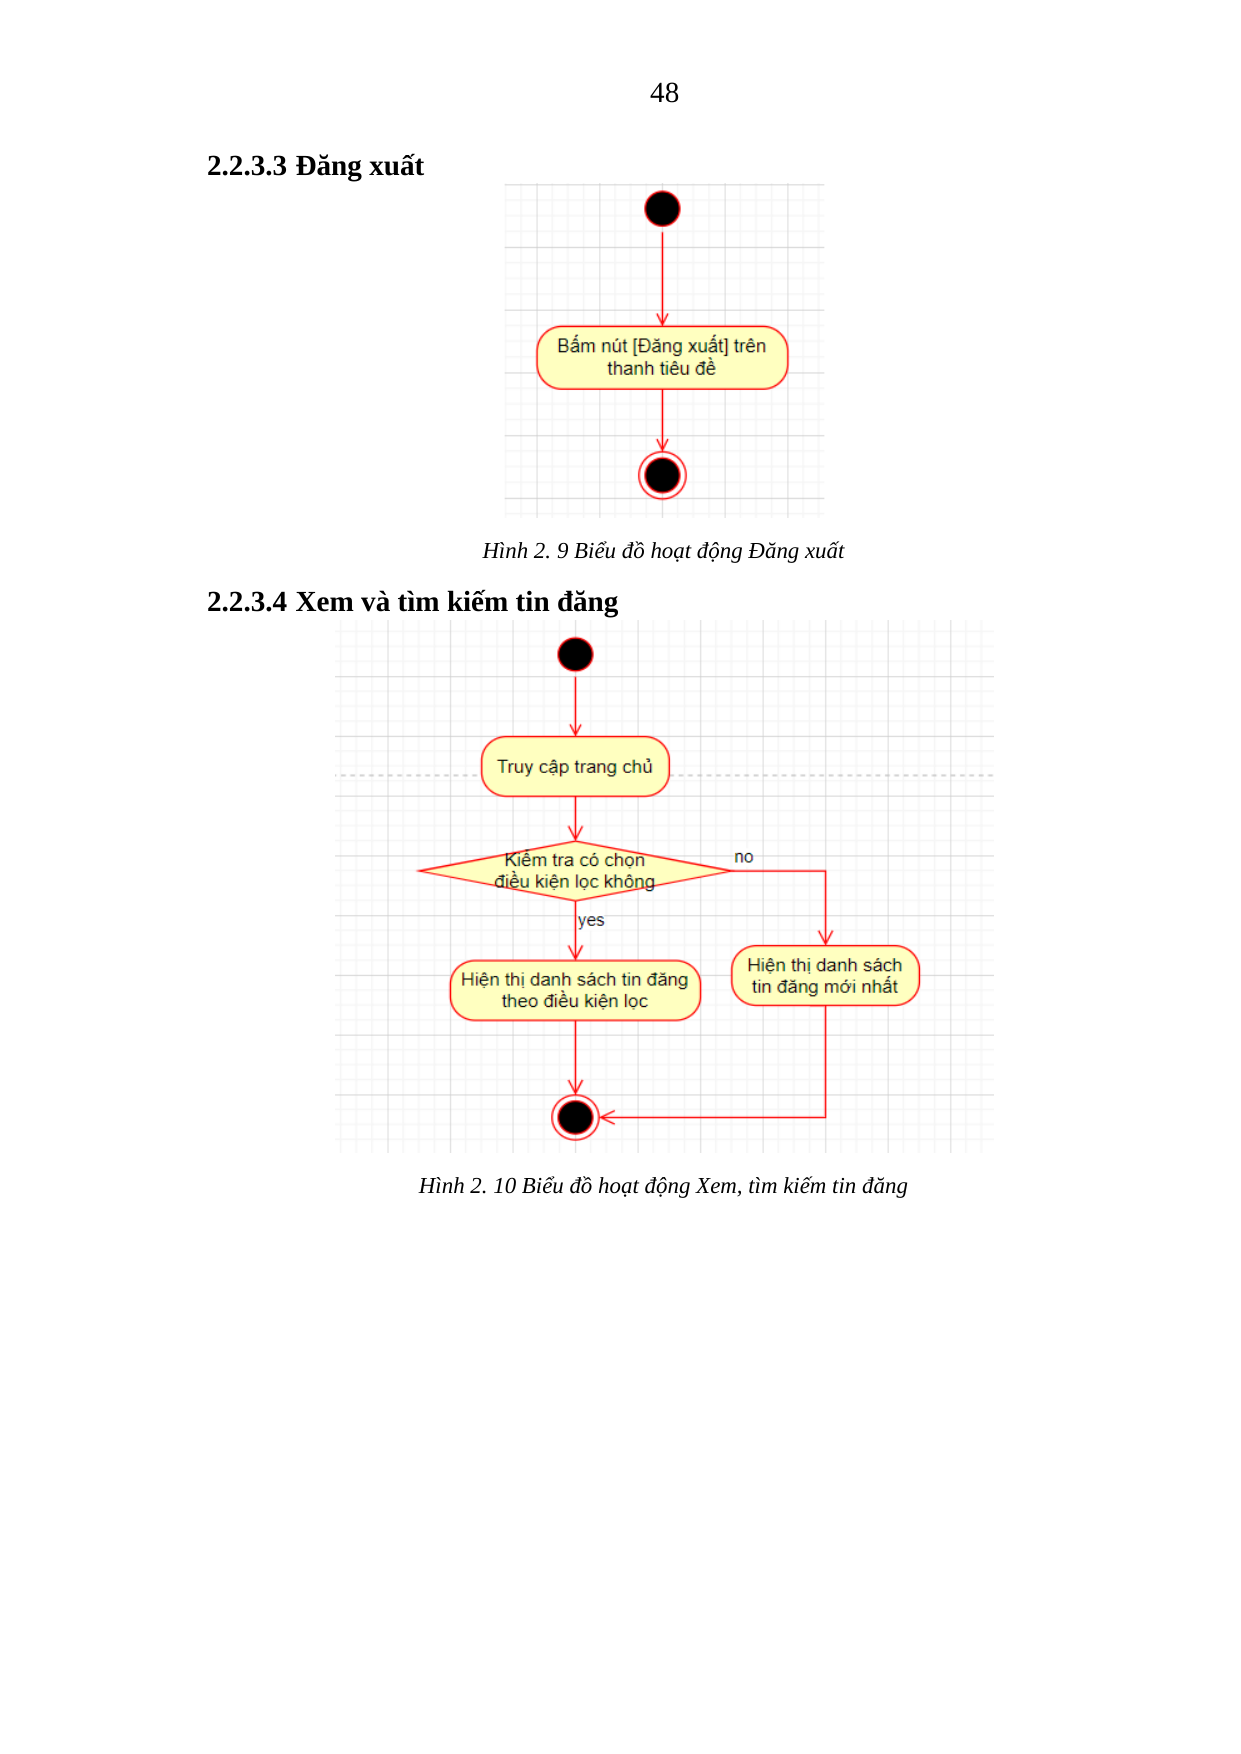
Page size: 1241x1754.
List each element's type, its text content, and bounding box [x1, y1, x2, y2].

subtitle Đăng xuất [207, 148, 1122, 181]
picture [335, 620, 994, 1153]
subtitle Xem và tìm kiếm tin đăng [207, 584, 1122, 618]
picture [504, 183, 825, 518]
